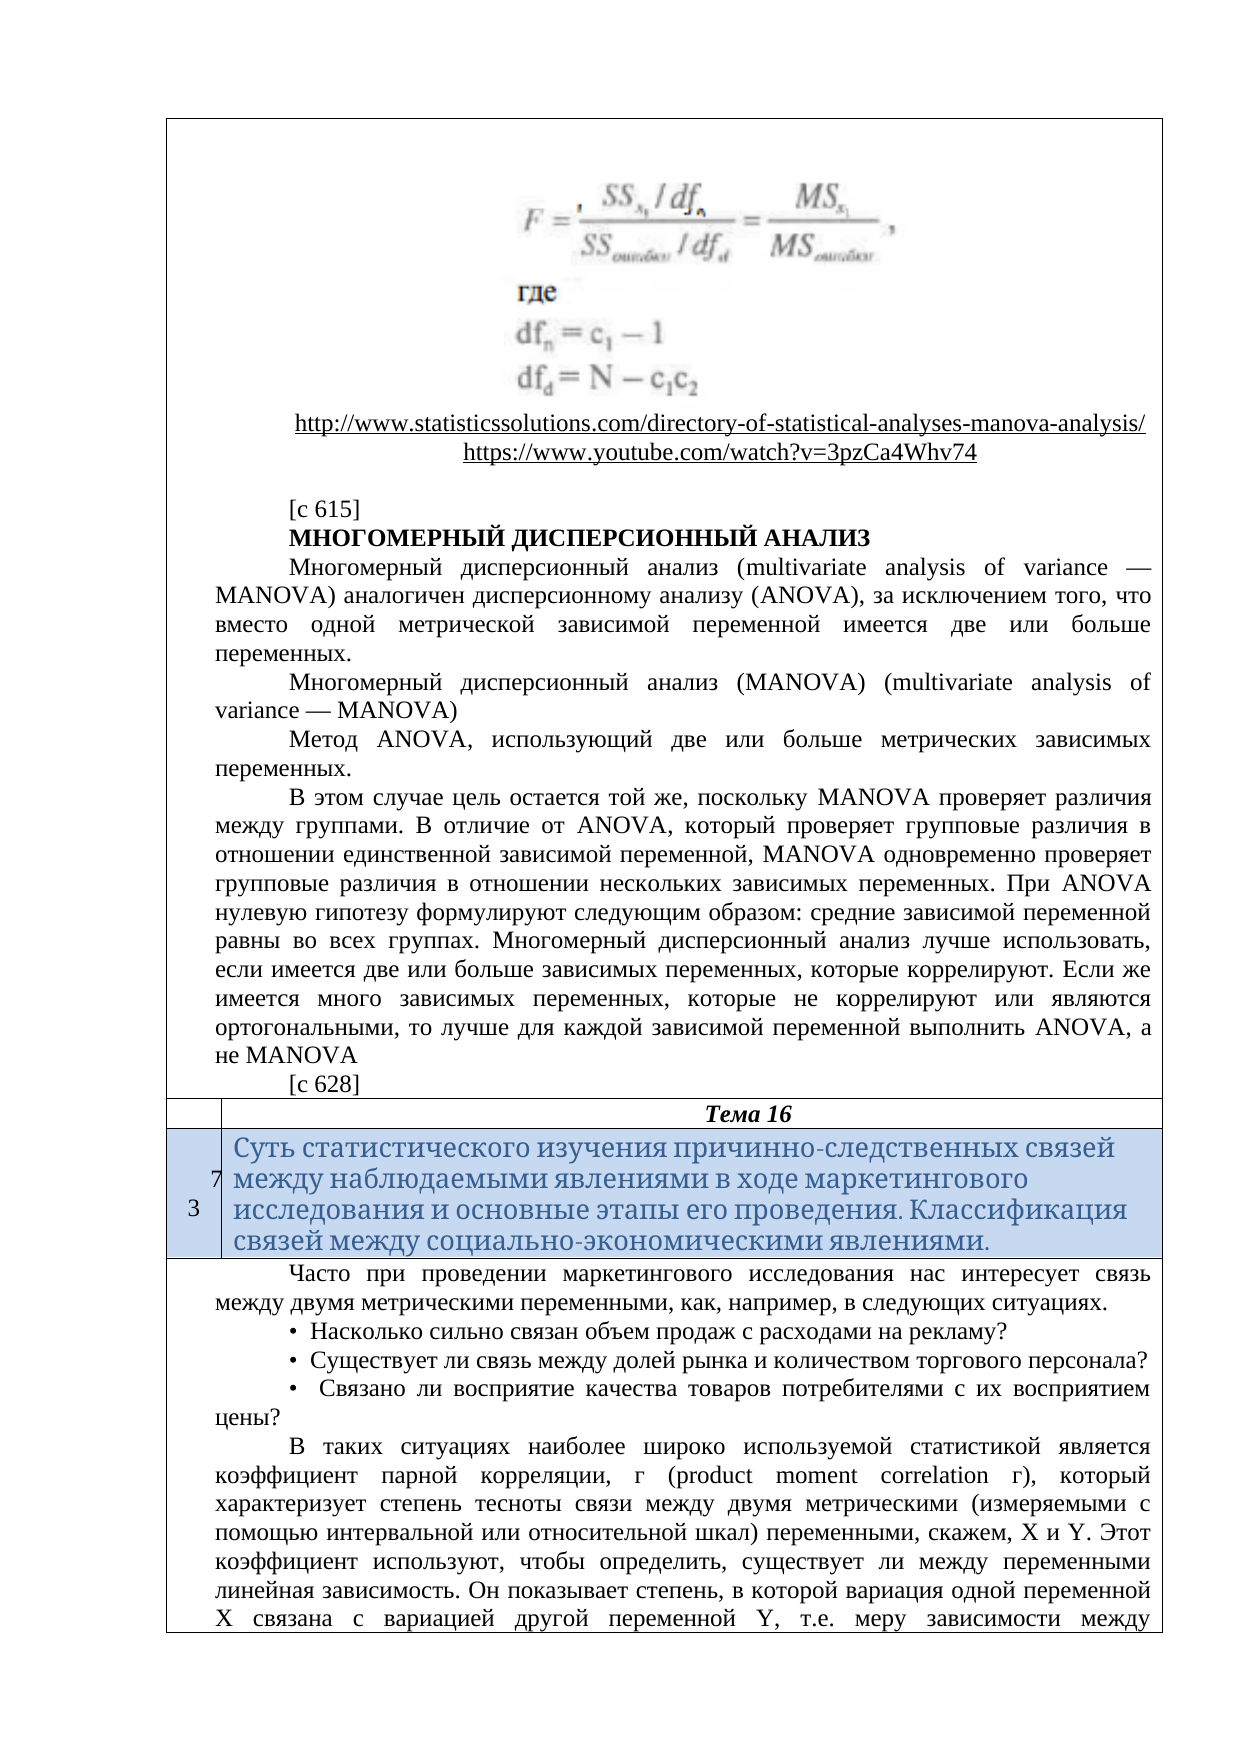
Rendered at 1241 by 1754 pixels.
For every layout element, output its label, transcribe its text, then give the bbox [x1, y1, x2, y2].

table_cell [167, 119, 1162, 1098]
table_cell [167, 1099, 221, 1128]
table_cell Тема 16 [222, 1099, 1162, 1128]
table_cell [167, 1259, 1162, 1632]
picture [500, 176, 941, 408]
table_cell 73 [167, 1129, 221, 1257]
table_cell Суть статистического изучения причинно-следственных связей между наблюдаемыми явлениями в ходе маркетингового исследования и основные этапы его проведения. Классификация связей между социально-экономическими явлениями. [222, 1129, 1162, 1257]
